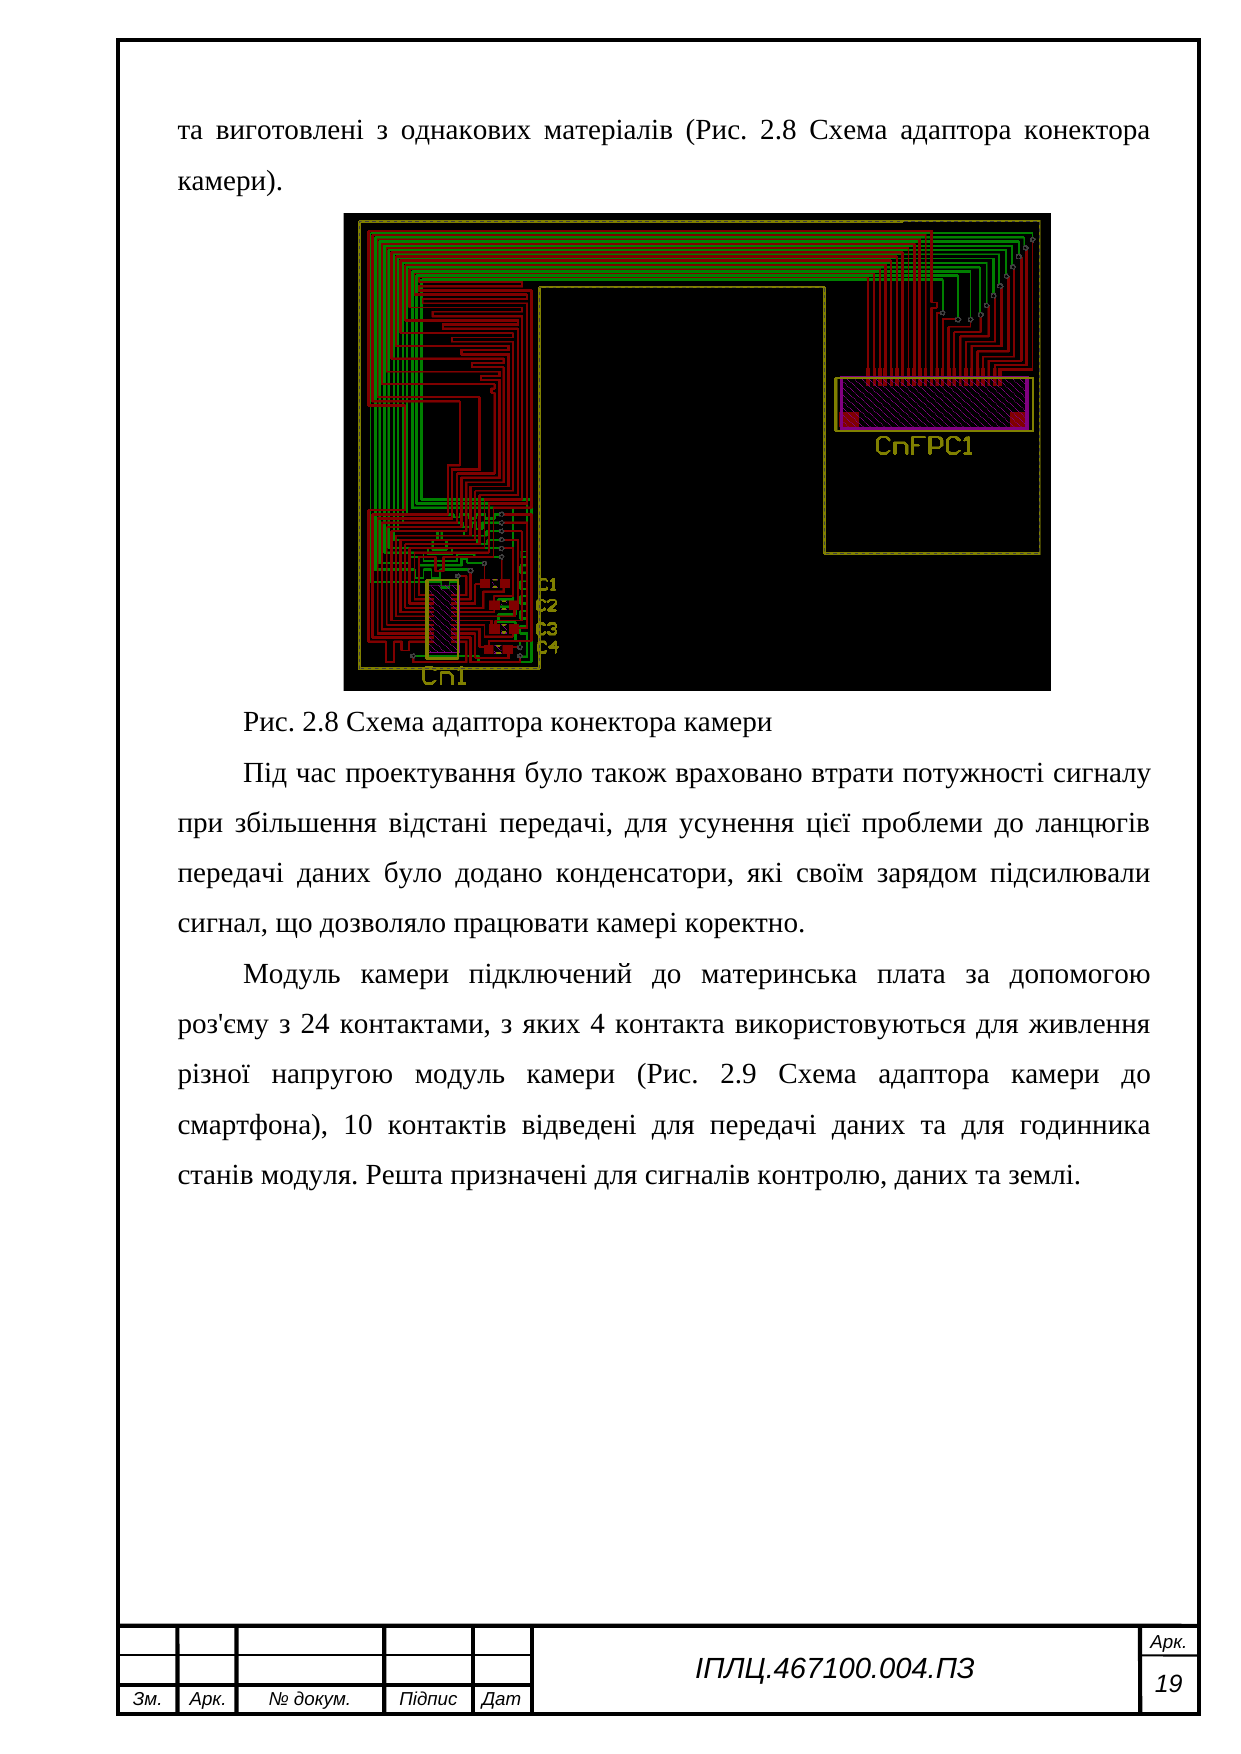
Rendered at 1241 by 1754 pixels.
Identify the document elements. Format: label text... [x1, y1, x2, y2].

text Модуль камери підключений до материнська плата за допомогою роз'єму з 24 контактами, з яких 4 контакта використовуються для живлення різної напругою модуль камери (Рис. 2.9 Схема адаптора камери до смартфона), 10 контактів відведені для передачі даних та для годинника станів модуля. Решта призначені для сигналів контролю, даних та землі. [177, 956, 1152, 1191]
text Під час проектування було також враховано втрати потужності сигналу при збільшення відстані передачі, для усунення цієї проблеми до ланцюгів передачі даних було додано конденсатори, які своїм зарядом підсилювали сигнал, що дозволяло працювати камері коректно. [177, 755, 1152, 939]
text Рис. 2.8 Схема адаптора конектора камери [177, 704, 1152, 738]
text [177, 112, 1152, 196]
